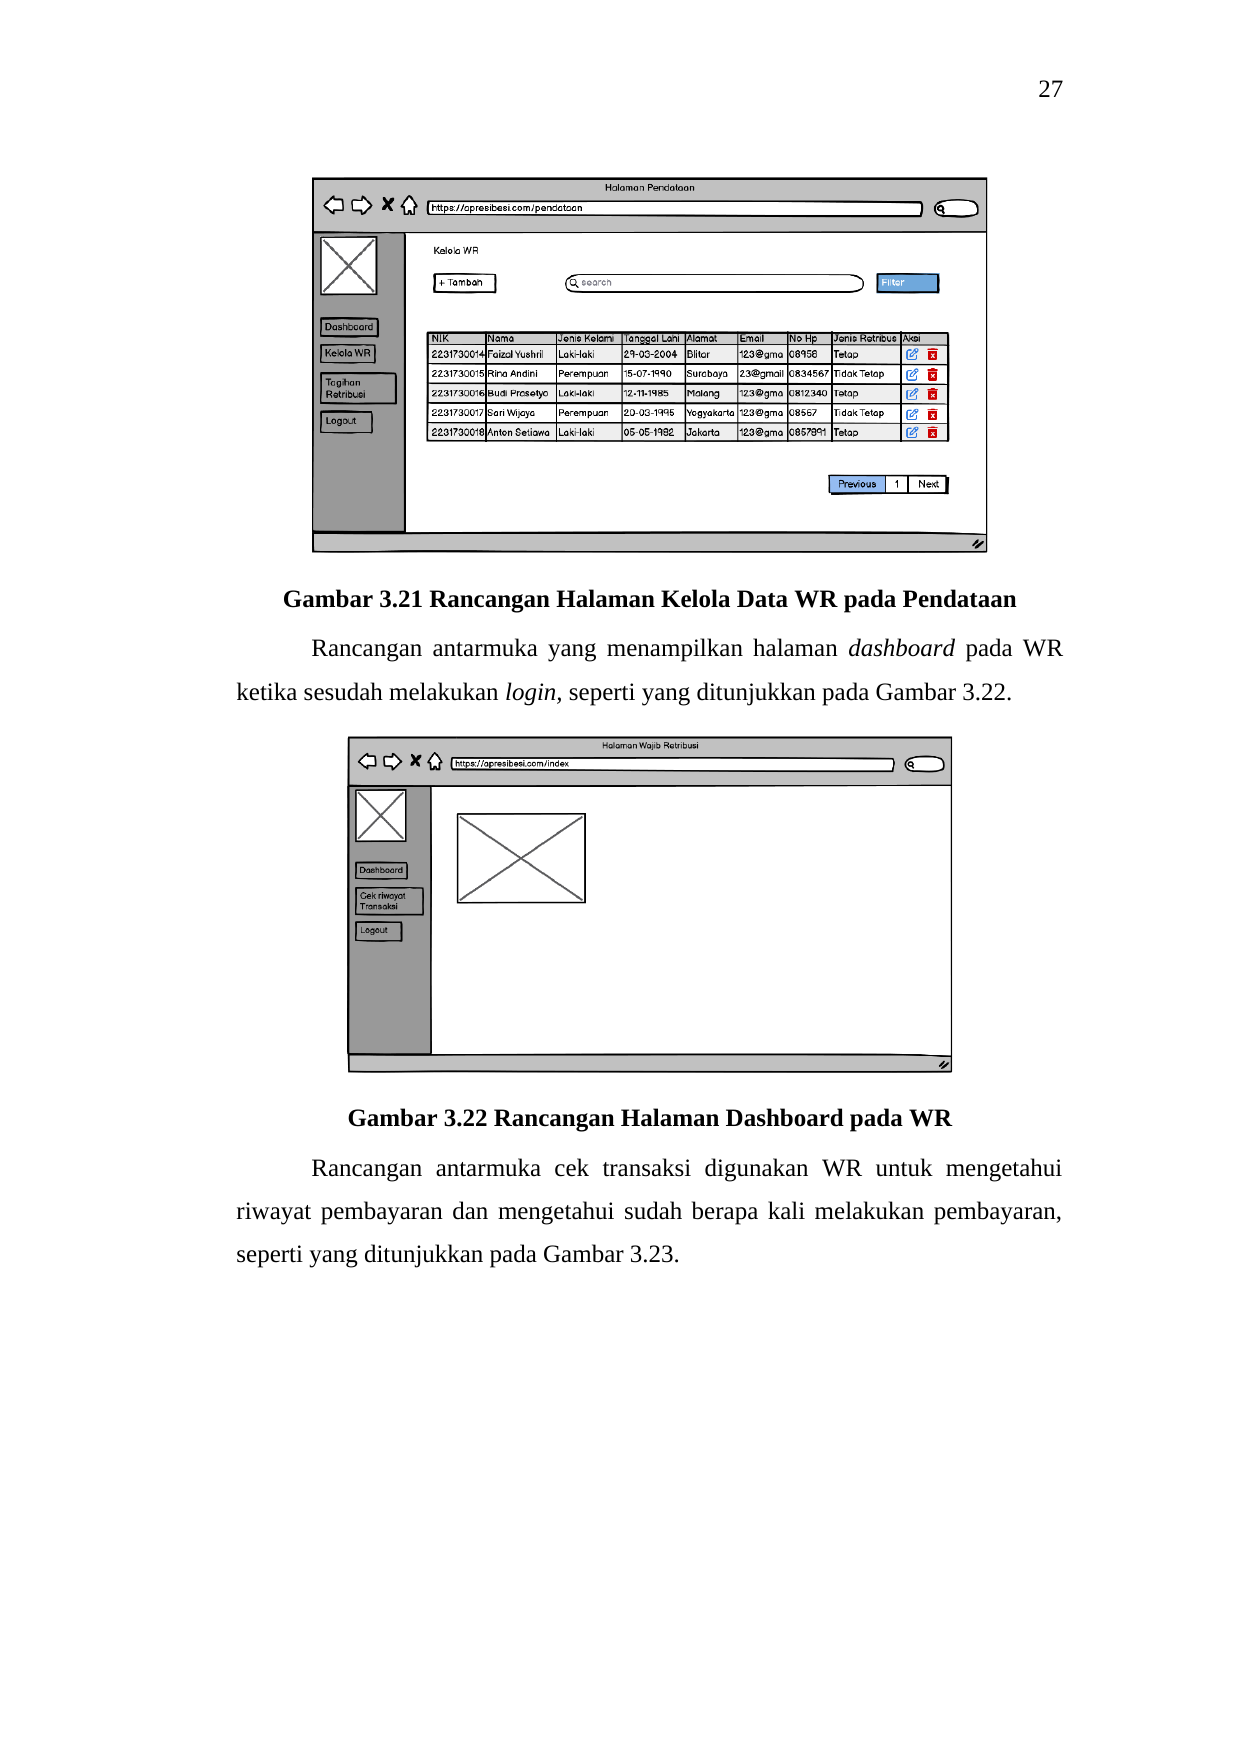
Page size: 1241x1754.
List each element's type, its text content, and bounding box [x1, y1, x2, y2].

picture [312, 177, 988, 553]
text Rancangan antarmuka cek transaksi digunakan WR untuk mengetahui riwayat pembayaran dan mengetahui sudah berapa kali melakukan pembayaran, seperti yang ditunjukkan pada Gambar 3.23. [236, 1153, 1063, 1268]
picture [347, 736, 953, 1073]
text Rancangan antarmuka yang menampilkan halaman dashboard pada WR ketika sesudah melakukan login, seperti yang ditunjukkan pada Gambar 3.22. [236, 633, 1063, 705]
text Gambar 3.21 Rancangan Halaman Kelola Data WR pada Pendataan [236, 584, 1063, 613]
text Gambar 3.22 Rancangan Halaman Dashboard pada WR [236, 1103, 1063, 1132]
